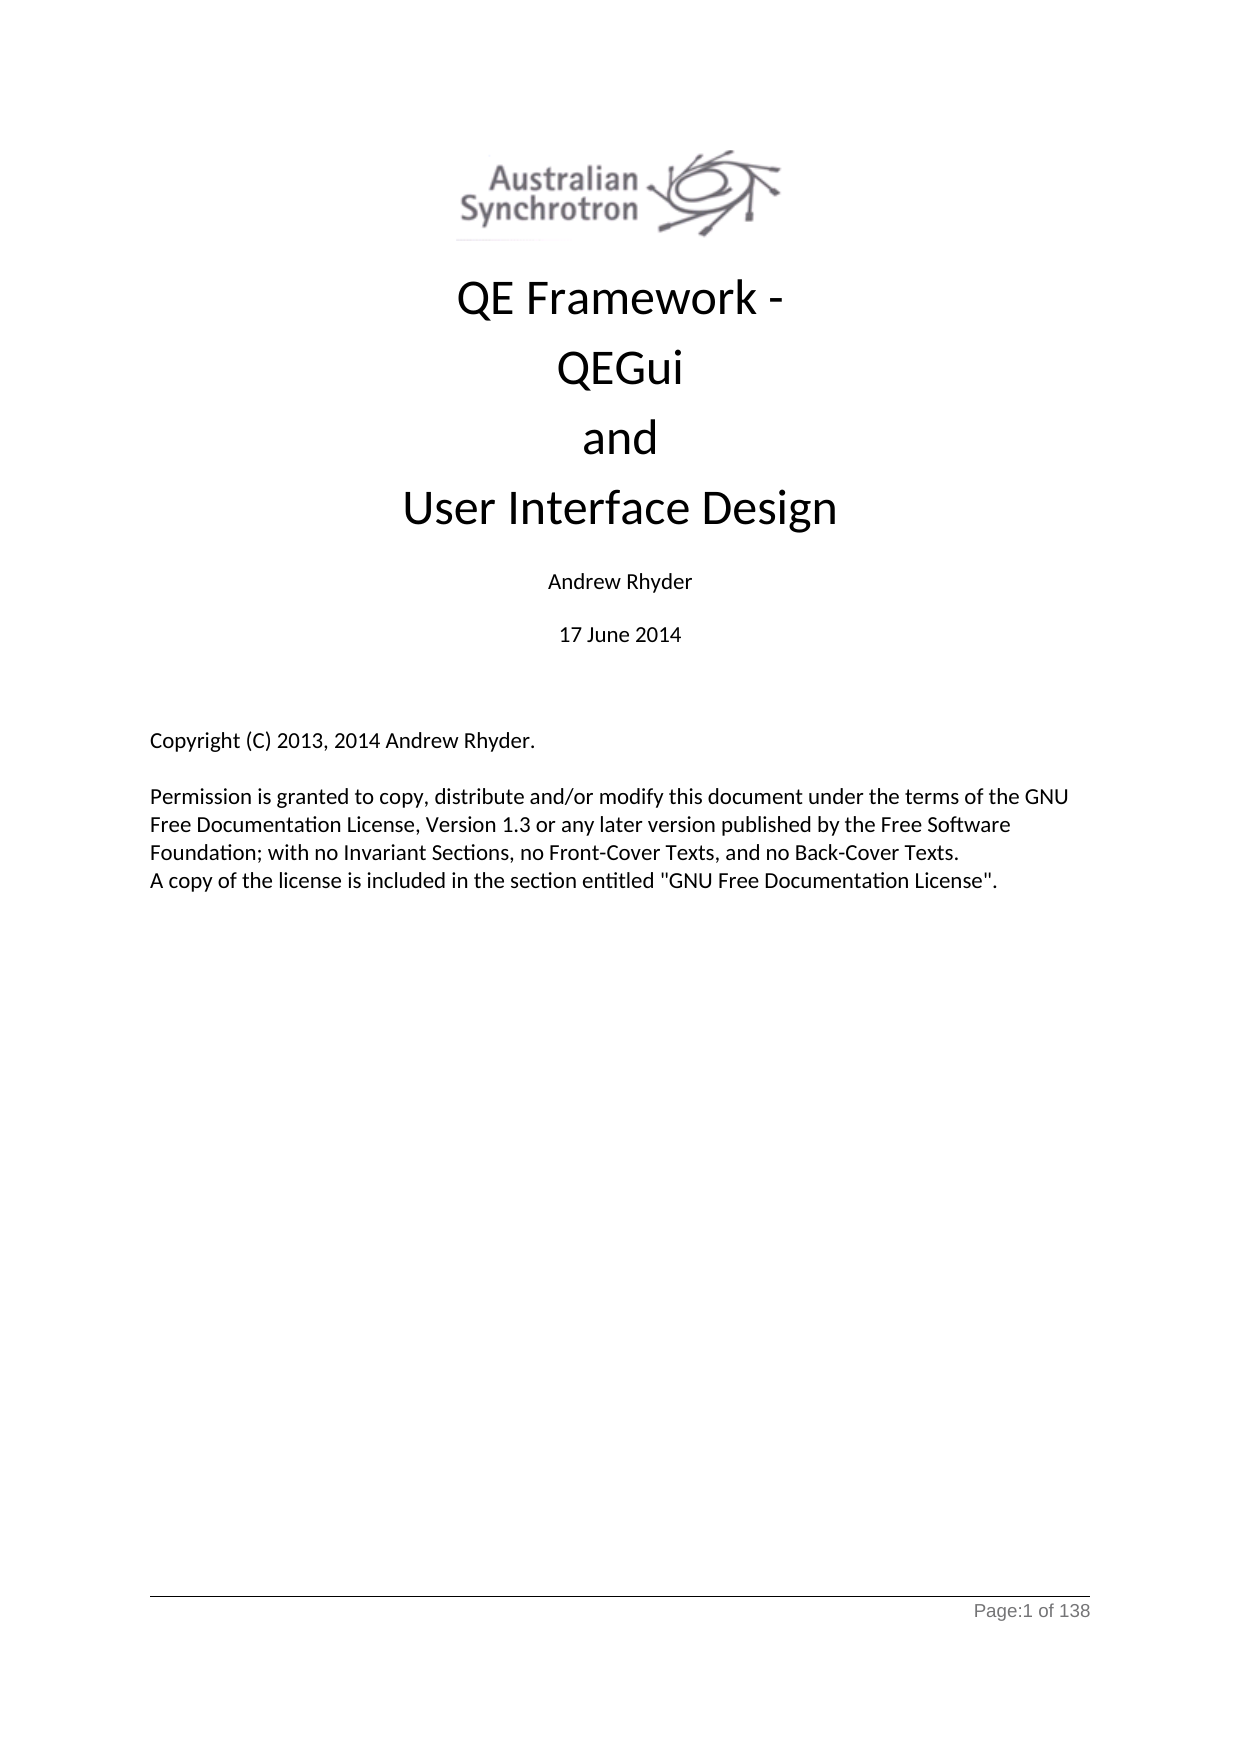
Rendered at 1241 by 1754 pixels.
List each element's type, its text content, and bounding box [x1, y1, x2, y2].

picture [456, 150, 785, 241]
text 17 June 2014 [150, 620, 1090, 648]
text Andrew Rhyder [150, 567, 1090, 595]
text QE Framework - QEGui and User Interface Design [150, 266, 1090, 537]
text Copyright (C) 2013, 2014 Andrew Rhyder. [150, 726, 1090, 782]
text Permission is granted to copy, distribute and/or modify this document under the terms of the GNU Free Documentation License, Version 1.3 or any later version published by the Free Software Foundation; with no Invariant Sections, no Front-Cover Texts, and no Back-Cover Texts. A copy of the license is included in the section entitled "GNU Free Documentation License". [150, 782, 1090, 894]
